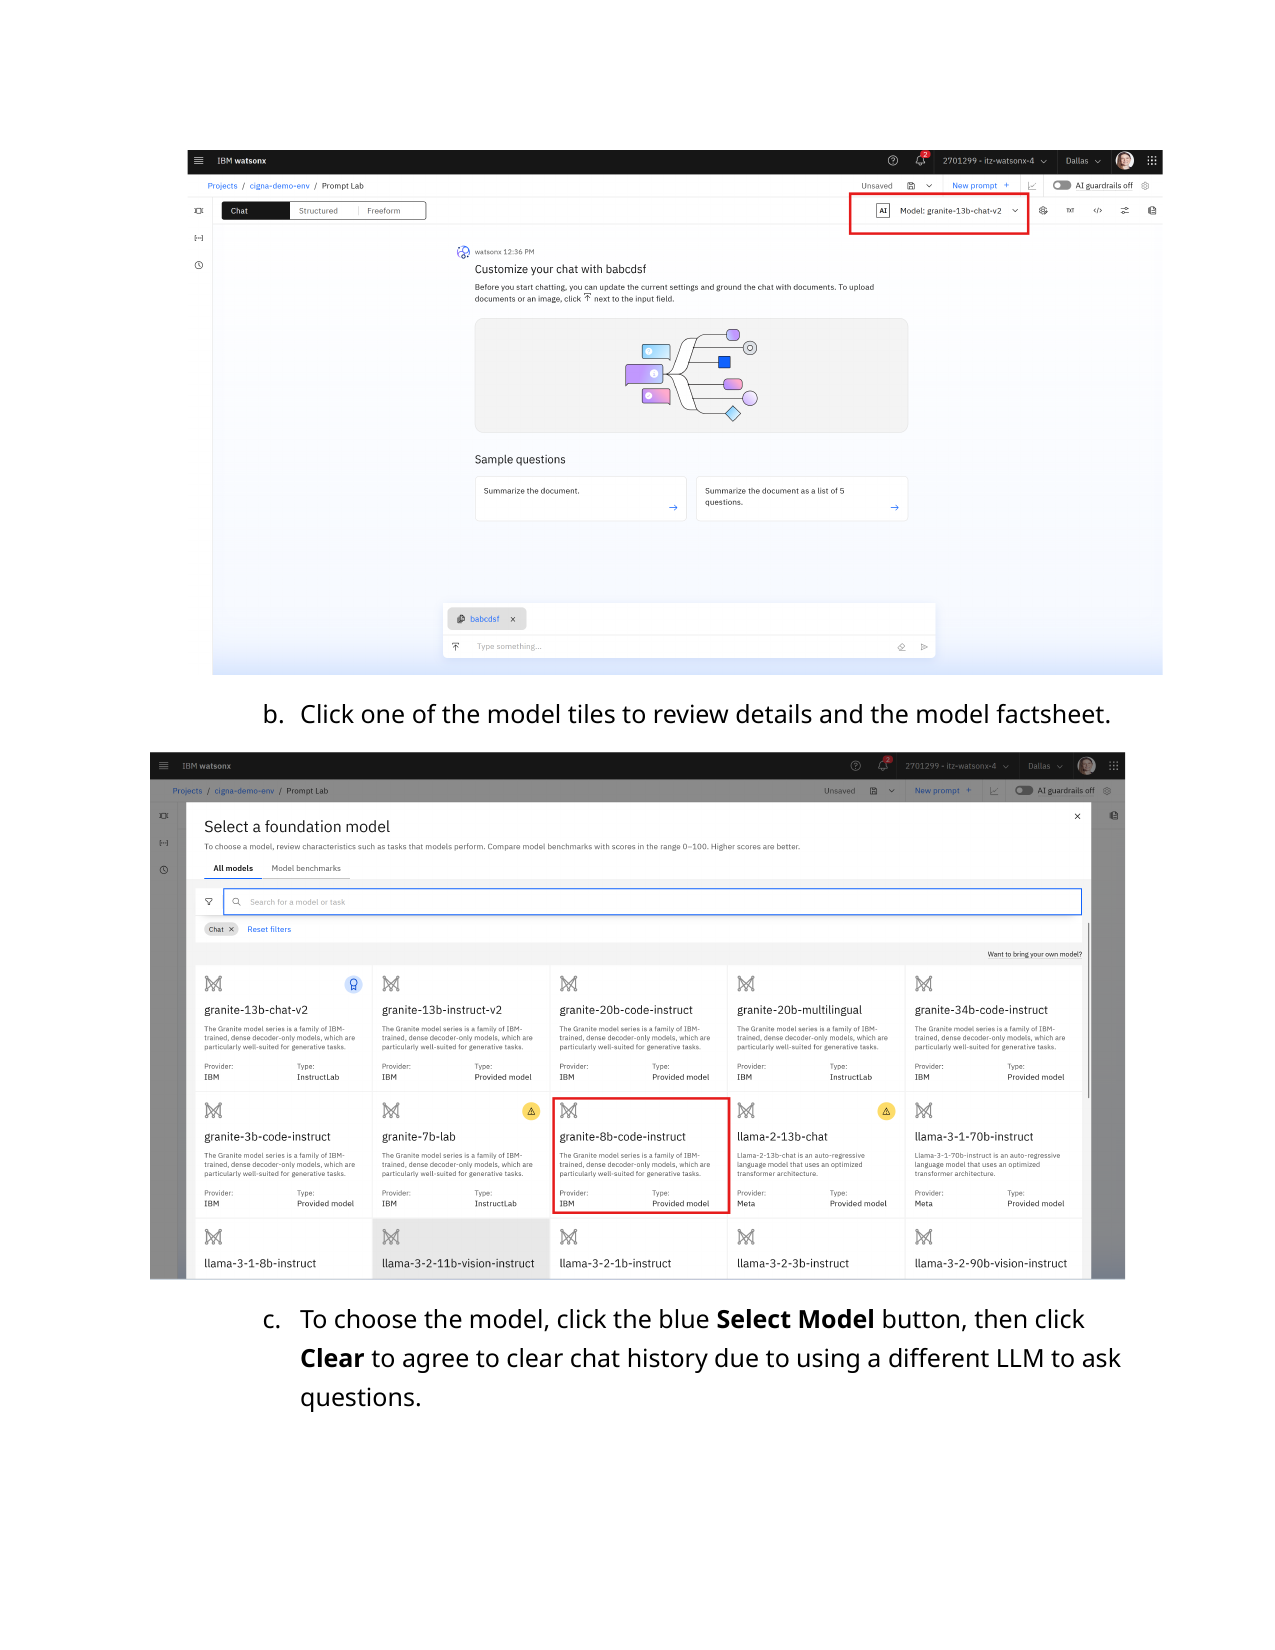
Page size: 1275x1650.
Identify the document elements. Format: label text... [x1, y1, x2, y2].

picture [150, 752, 1125, 1280]
list Click one of the model tiles to review details and the model factsheet. [262, 697, 1125, 731]
list To choose the model, click the blue Select Model button, then click Clear to agree to clear chat history due to using a different LLM to ask questions. [262, 1302, 1125, 1414]
picture [187, 150, 1163, 675]
